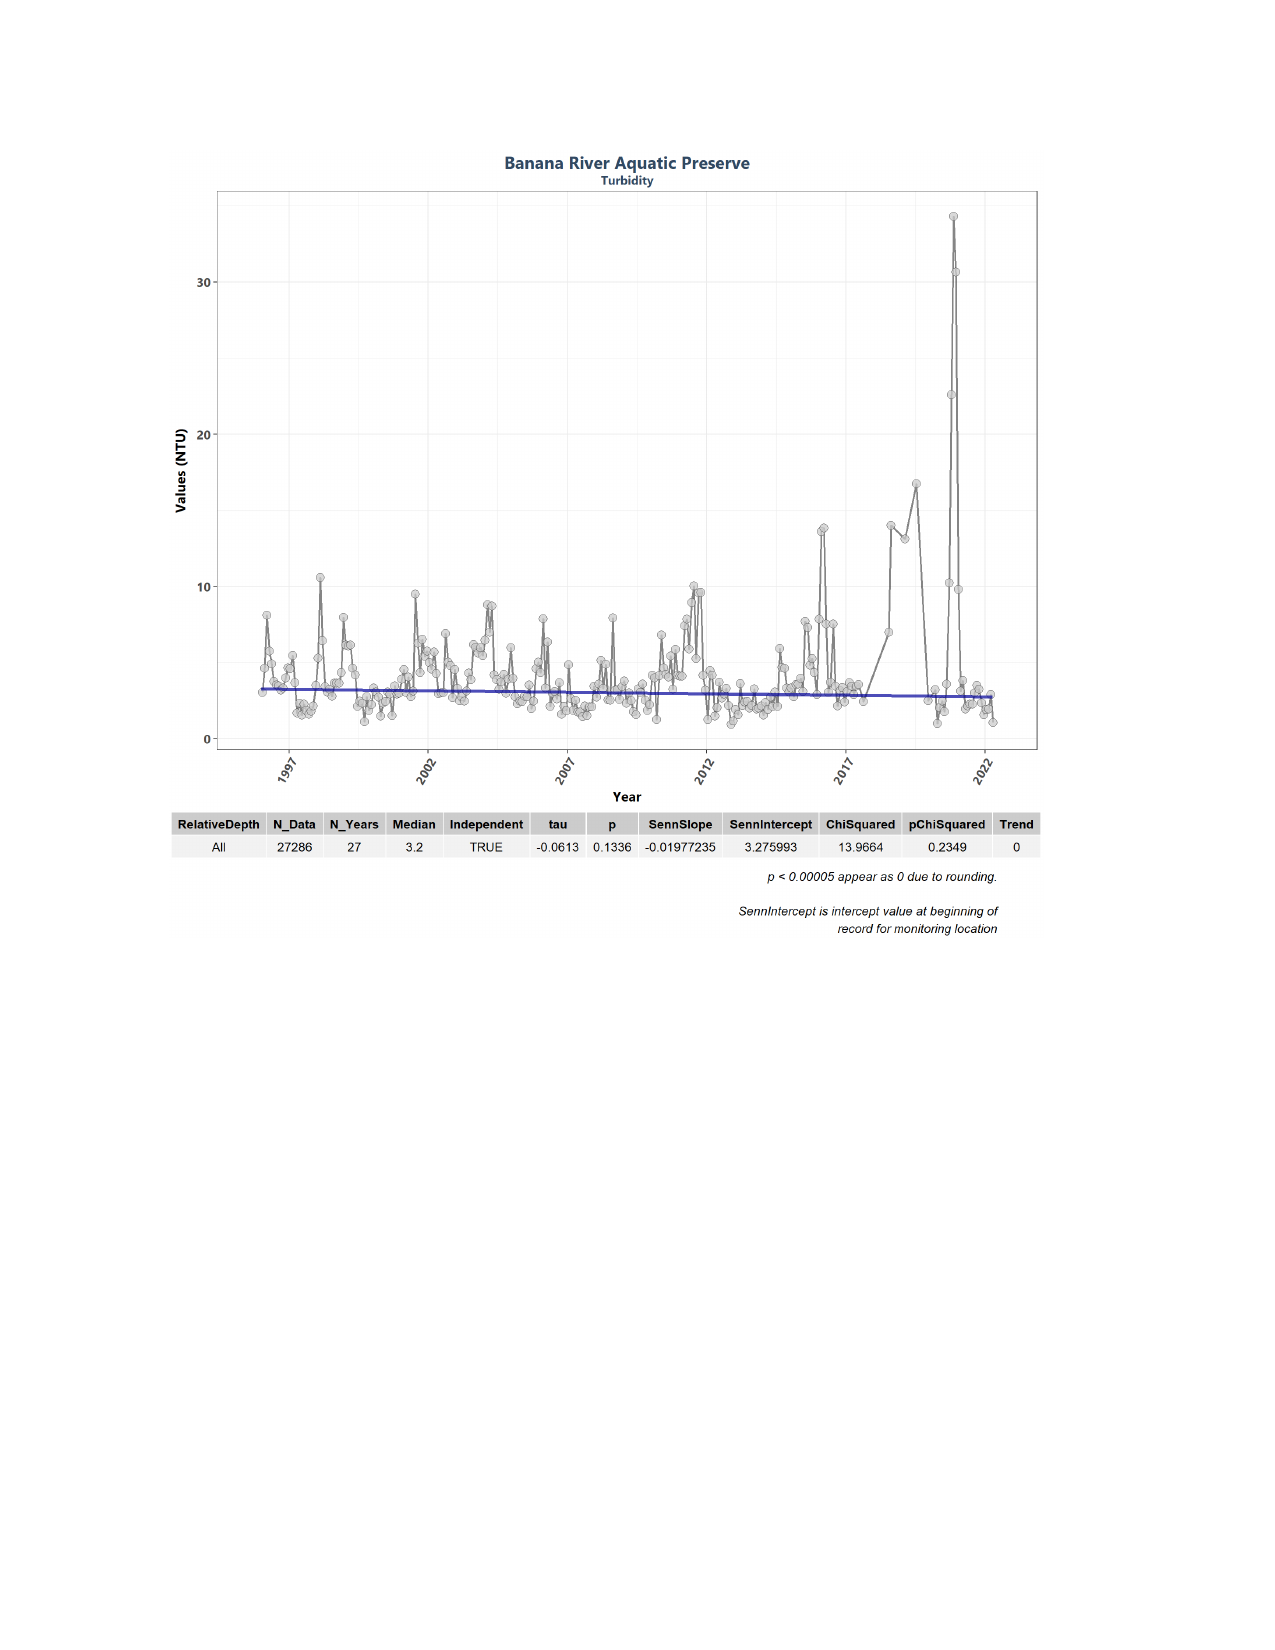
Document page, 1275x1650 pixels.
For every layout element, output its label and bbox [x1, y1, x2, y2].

picture [168, 150, 1044, 938]
